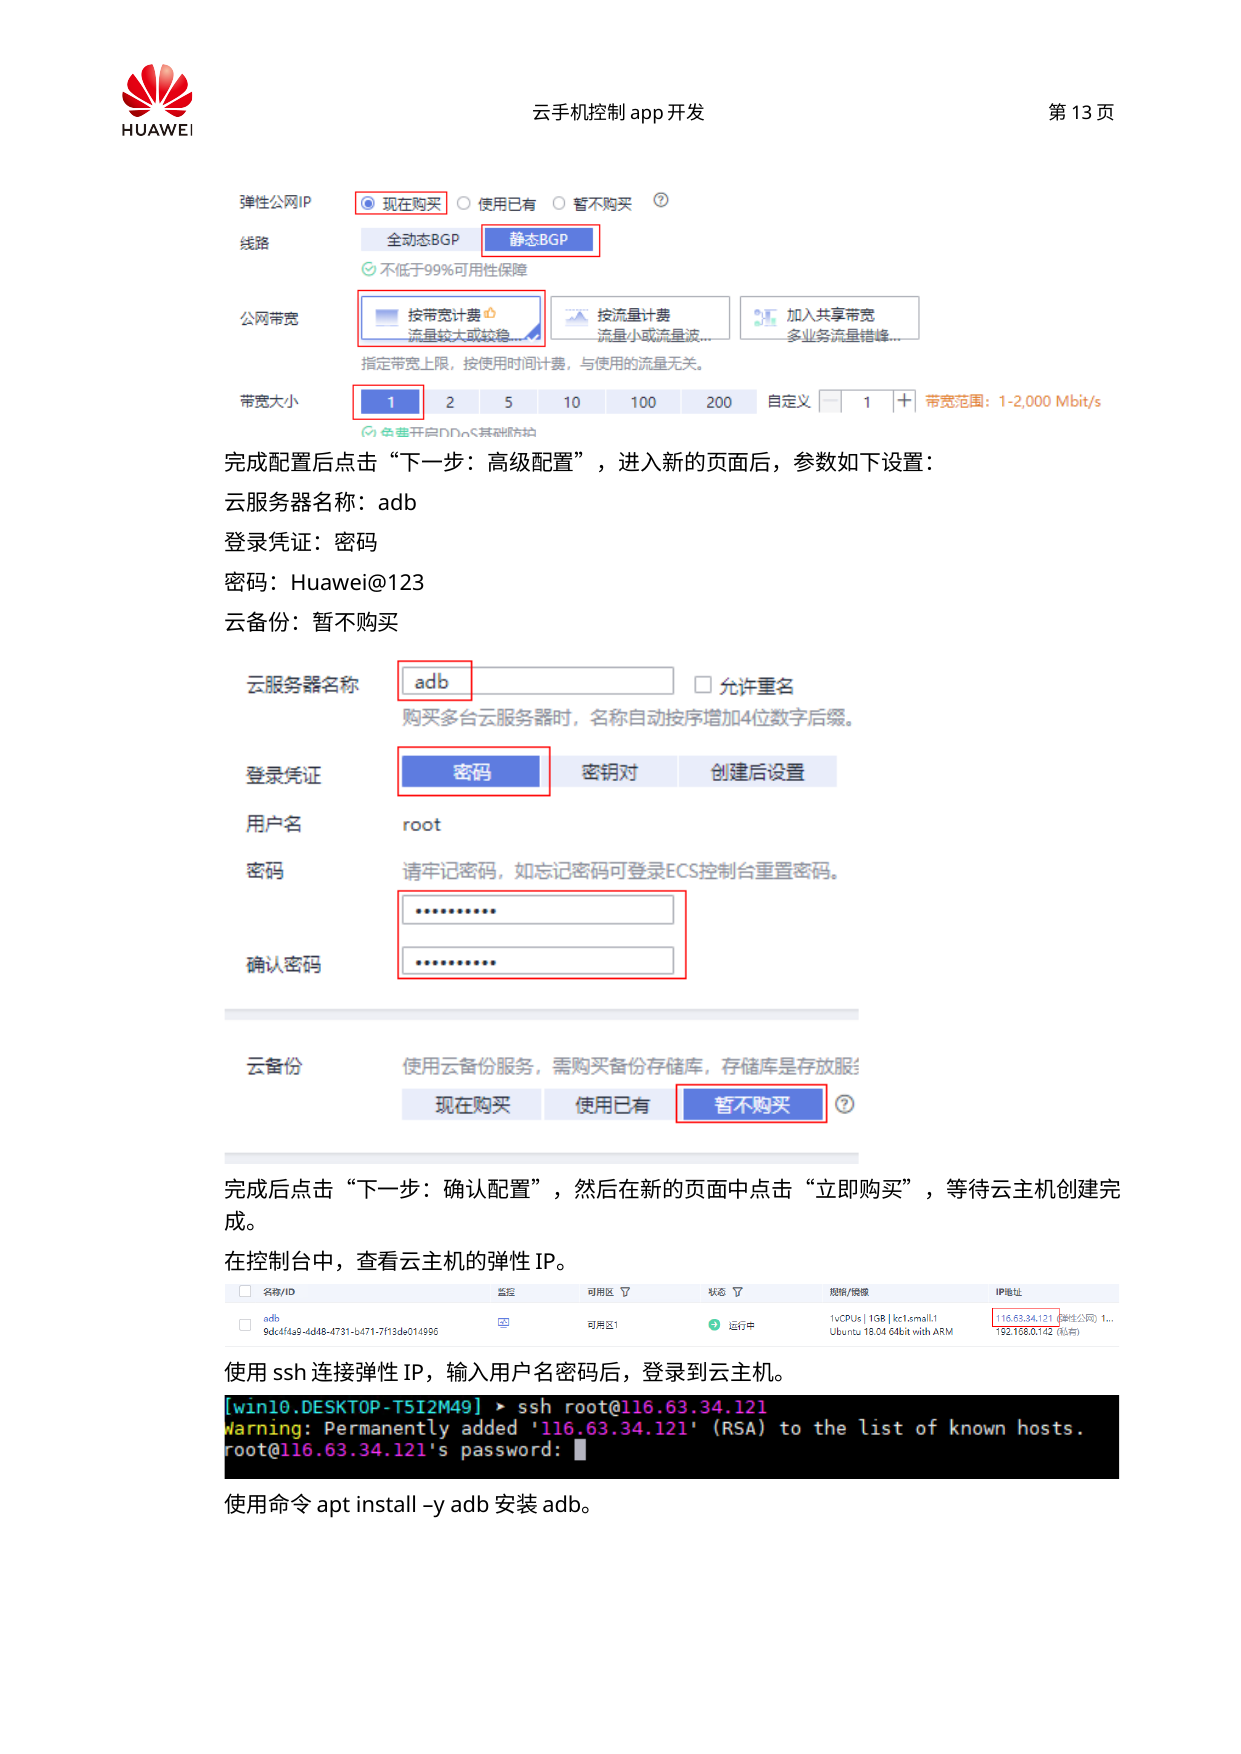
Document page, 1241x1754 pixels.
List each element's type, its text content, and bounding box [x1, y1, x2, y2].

text 使用命令apt install –y adb安装adb。 [224, 1487, 1122, 1519]
picture [224, 645, 859, 1164]
picture [122, 64, 193, 136]
picture [224, 177, 1120, 437]
text 在控制台中，查看云主机的弹性IP。 [224, 1244, 1122, 1276]
picture [224, 1284, 1120, 1347]
text 云服务器名称：adb [224, 485, 1122, 517]
text 登录凭证：密码 [224, 525, 1122, 557]
text 完成配置后点击“下一步：高级配置”，进入新的页面后，参数如下设置： [224, 445, 1122, 477]
text 云备份：暂不购买 [224, 605, 1122, 637]
text 完成后点击“下一步：确认配置”，然后在新的页面中点击“立即购买”，等待云主机创建完成。 [224, 1172, 1122, 1236]
text 使用ssh连接弹性IP，输入用户名密码后，登录到云主机。 [224, 1355, 1122, 1387]
text 密码：Huawei@123 [224, 565, 1122, 597]
picture [224, 1395, 1120, 1479]
